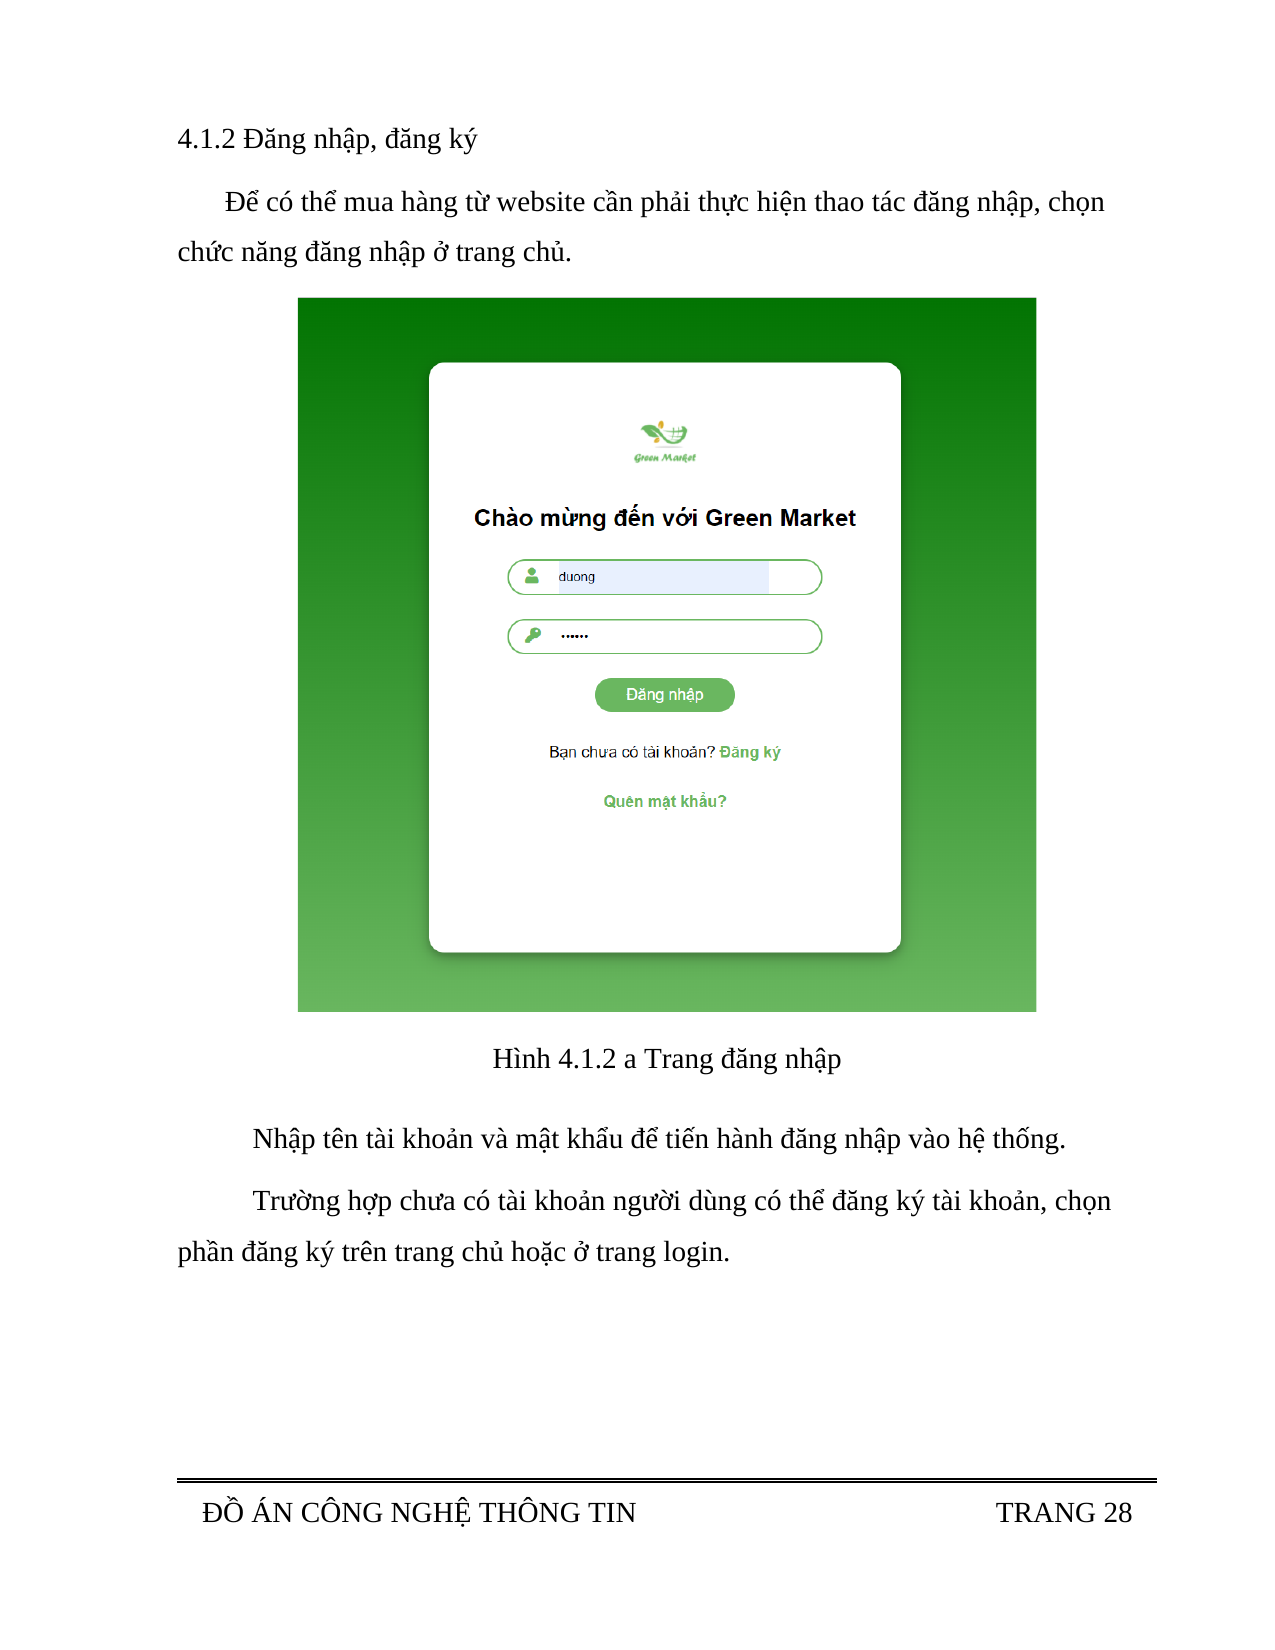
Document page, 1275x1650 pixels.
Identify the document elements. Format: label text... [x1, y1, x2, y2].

text Hình 4.1.2 a Trang đăng nhập [177, 1041, 1157, 1075]
text Nhập tên tài khoản và mật khẩu để tiến hành đăng nhập vào hệ thống. [177, 1121, 1157, 1154]
text Để có thể mua hàng từ website cần phải thực hiện thao tác đăng nhập, chọn chức năng đăng nhập ở trang chủ. [177, 184, 1157, 268]
text Trường hợp chưa có tài khoản người dùng có thể đăng ký tài khoản, chọn phần đăng ký trên trang chủ hoặc ở trang login. [177, 1183, 1157, 1267]
subtitle Đăng nhập, đăng ký [177, 121, 1157, 154]
picture [297, 297, 1037, 1012]
